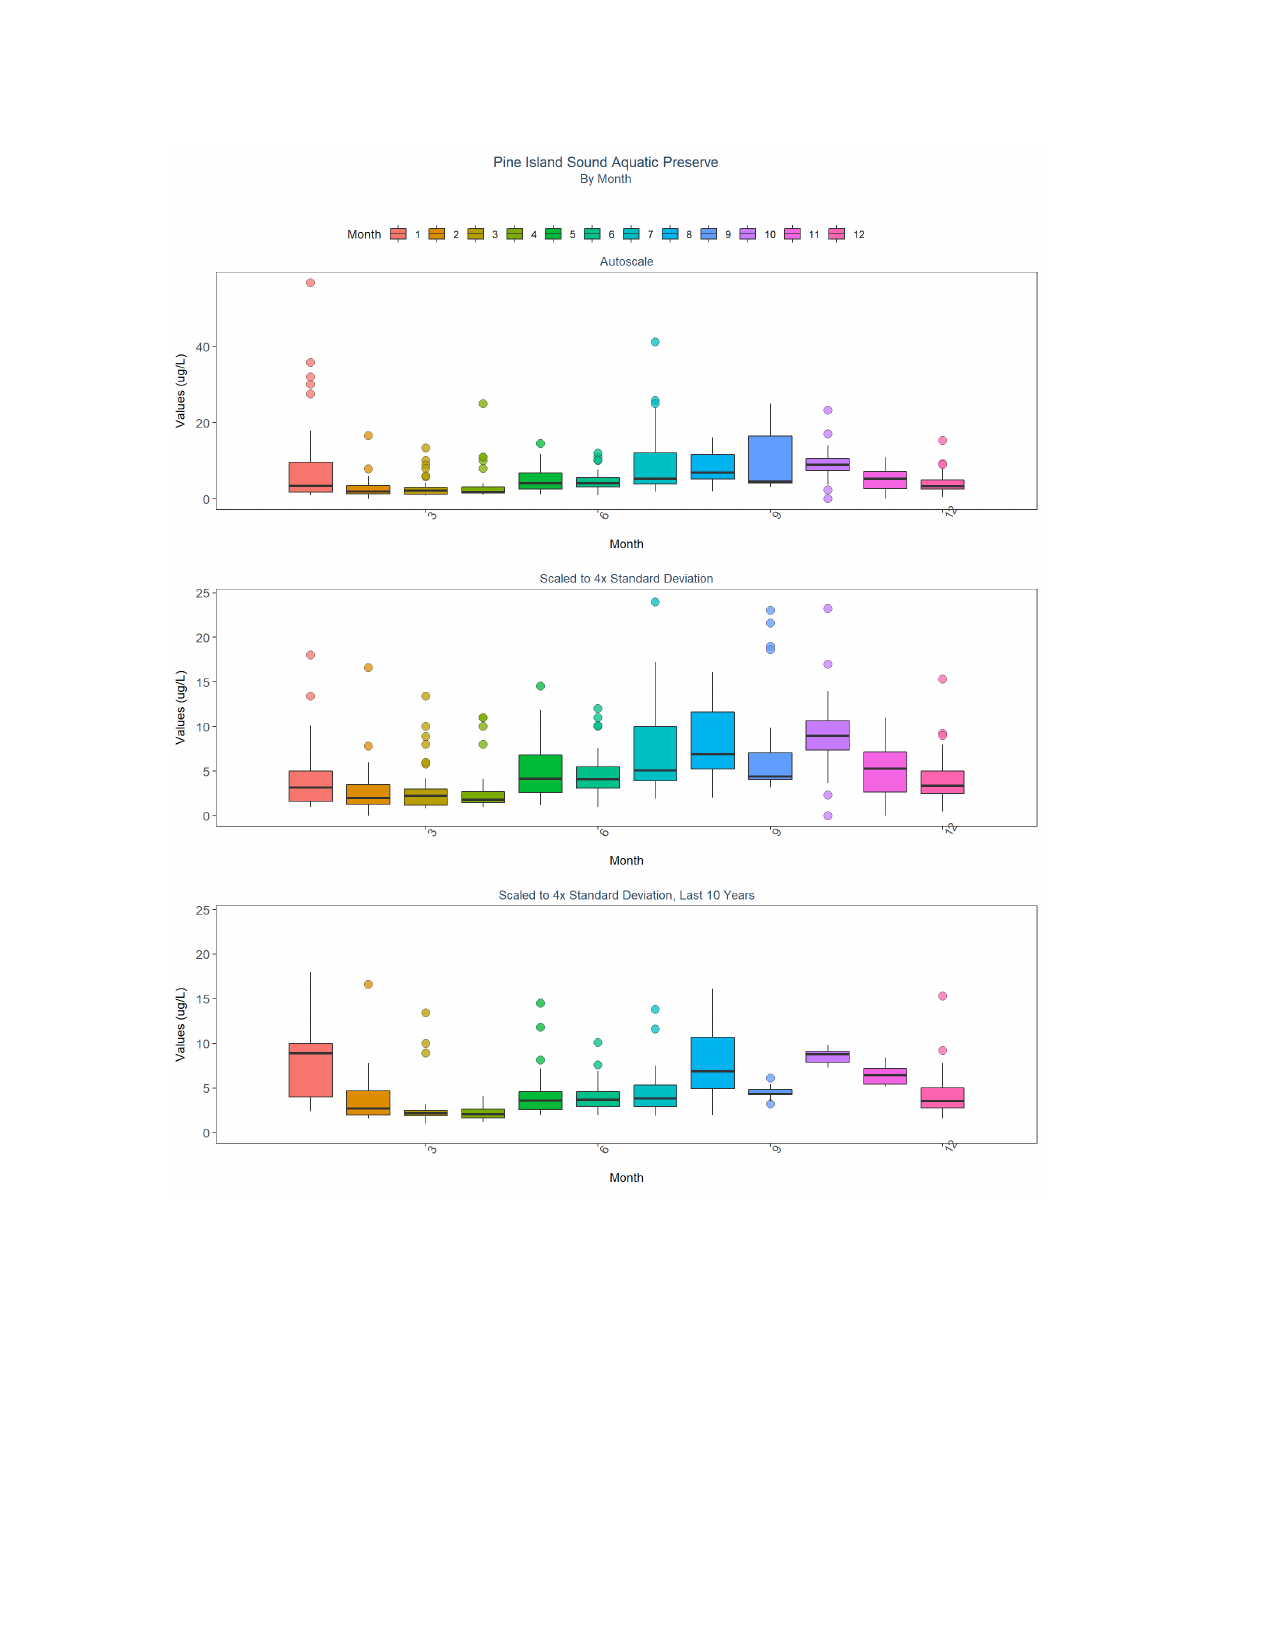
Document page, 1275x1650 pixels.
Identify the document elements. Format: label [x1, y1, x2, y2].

picture [168, 150, 1044, 1200]
